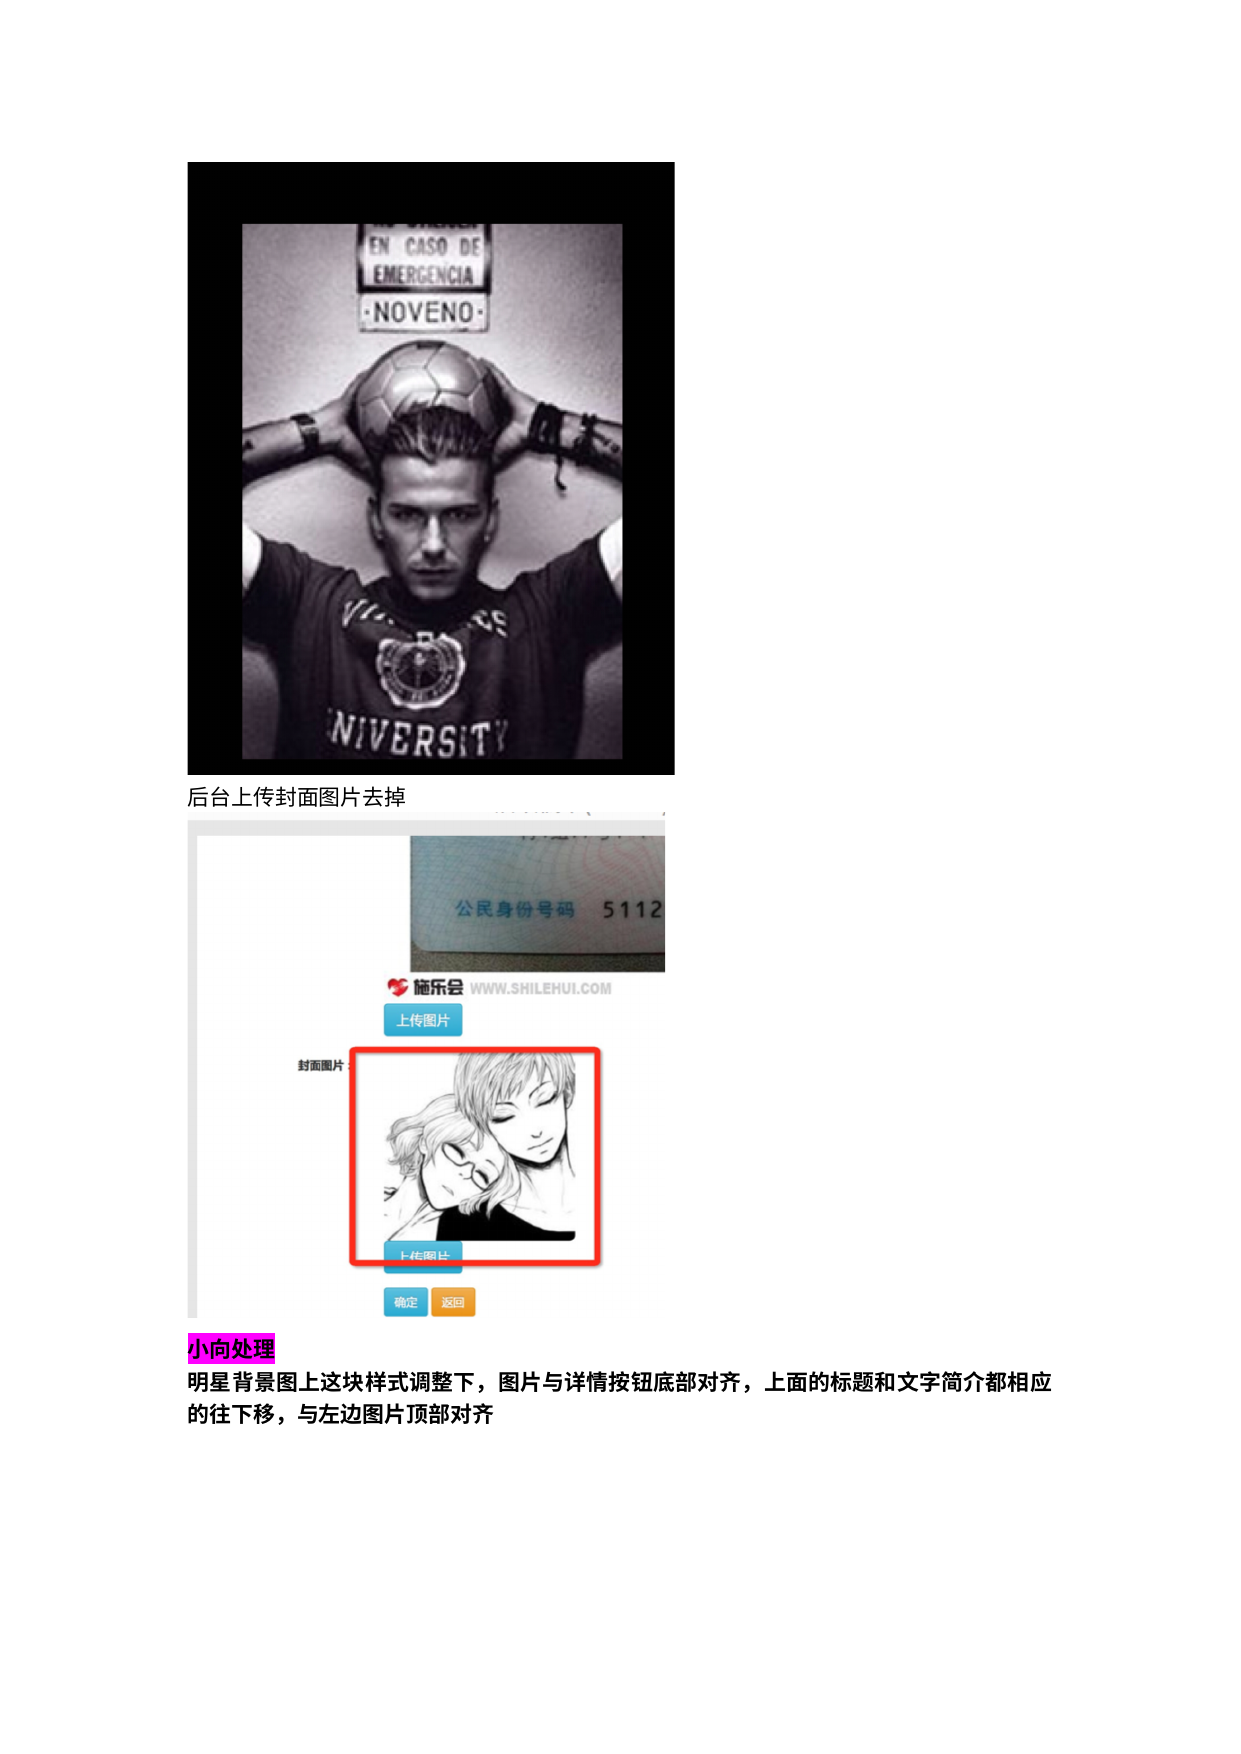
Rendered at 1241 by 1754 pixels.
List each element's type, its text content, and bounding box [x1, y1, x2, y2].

text 小向处理 [187, 1332, 1053, 1364]
text 后台上传封面图片去掉 [187, 779, 1053, 812]
text 明星背景图上这块样式调整下，图片与详情按钮底部对齐，上面的标题和文字简介都相应的往下移，与左边图片顶部对齐 [187, 1364, 1053, 1429]
picture [187, 162, 675, 775]
picture [187, 812, 665, 1318]
